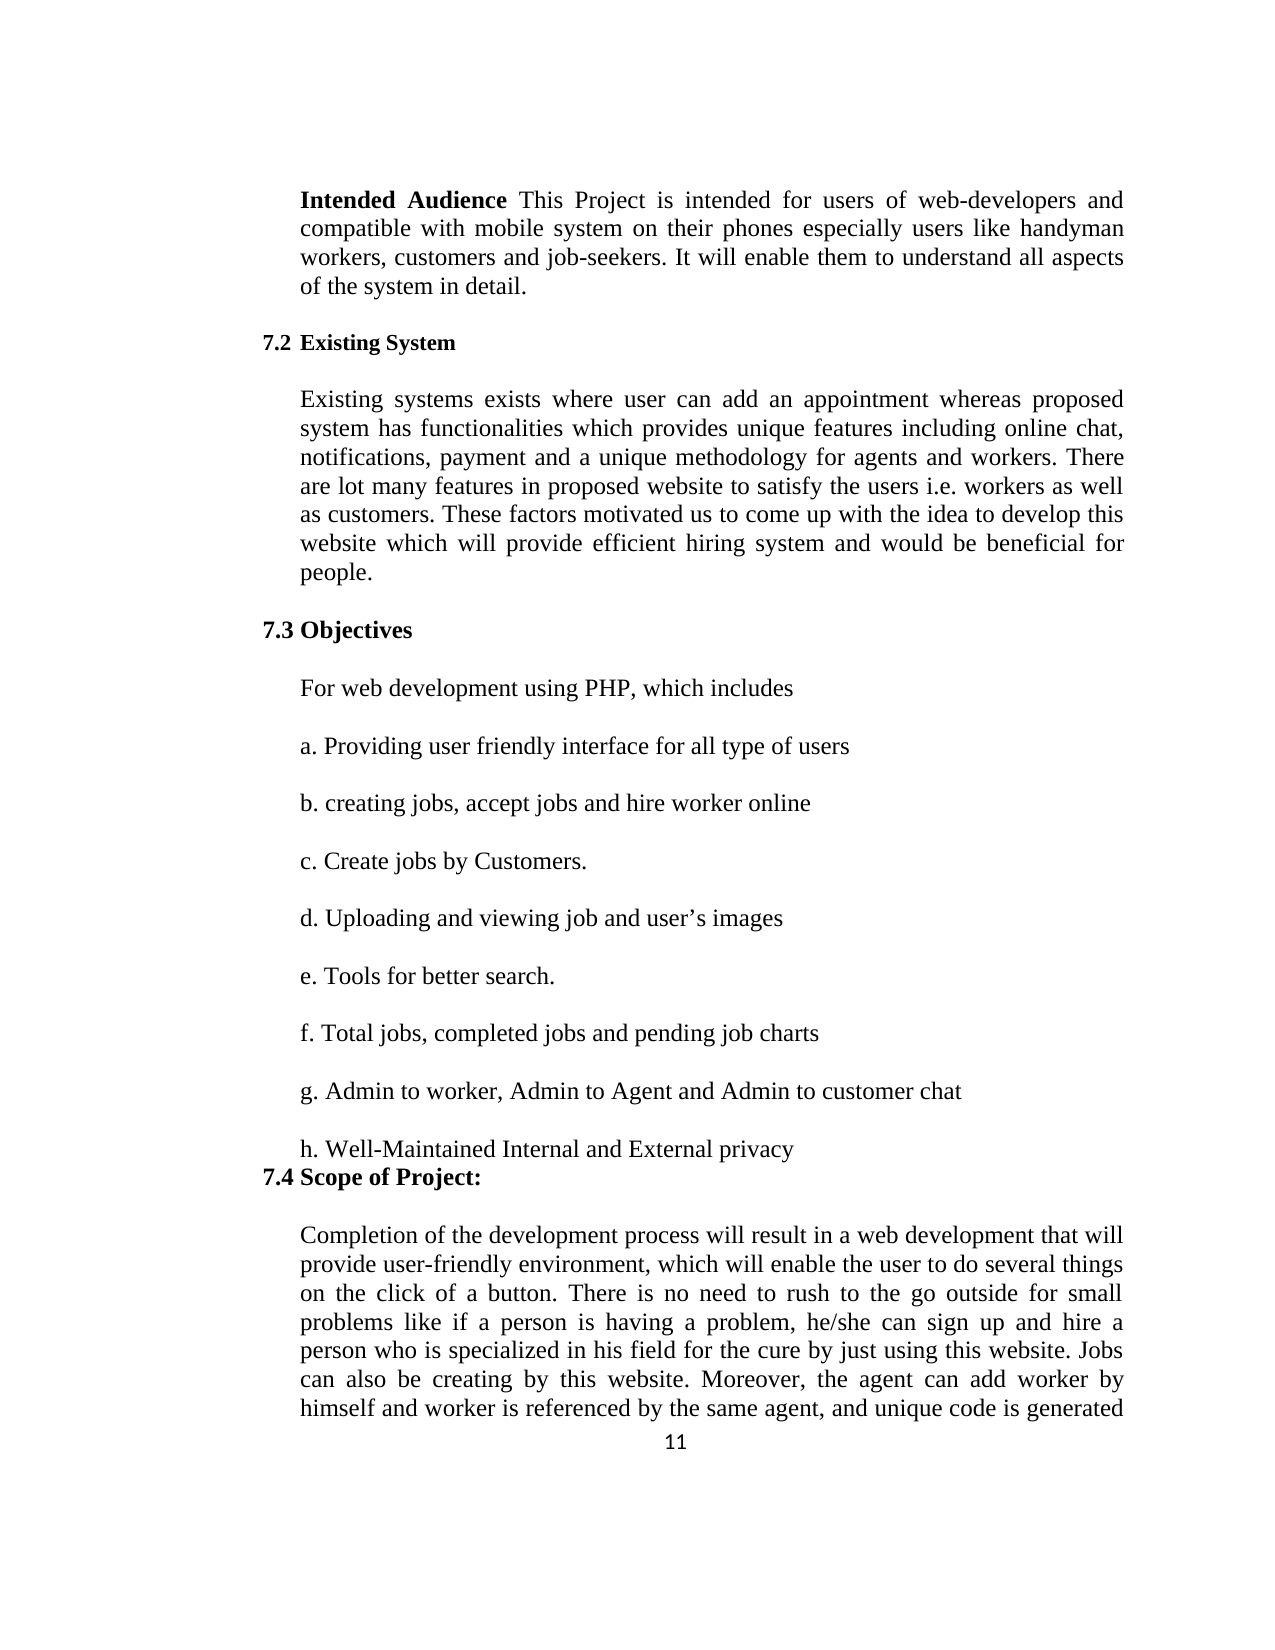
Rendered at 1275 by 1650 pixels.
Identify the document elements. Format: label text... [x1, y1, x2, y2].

text a. Providing user friendly interface for all type of users [300, 731, 1125, 759]
text b. creating jobs, accept jobs and hire worker online [300, 788, 1125, 817]
text 7.3 Objectives [225, 615, 1125, 644]
text For web development using PHP, which includes [300, 673, 1125, 702]
text Existing systems exists where user can add an appointment whereas proposed system has functionalities which provides unique features including online chat, notifications, payment and a unique methodology for agents and workers. There are lot many features in proposed website to satisfy the users i.e. workers as well as customers. These factors motivated us to come up with the idea to develop this website which will provide efficient hiring system and would be beneficial for people. [300, 384, 1125, 586]
text c. Create jobs by Customers. [300, 846, 1125, 874]
text 7.4 Scope of Project: [225, 1162, 1125, 1191]
text f. Total jobs, completed jobs and pending job charts [300, 1018, 1125, 1047]
list Existing System [262, 329, 1125, 355]
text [300, 1220, 1125, 1422]
text Intended Audience This Project is intended for users of web-developers and compatible with mobile system on their phones especially users like handyman workers, customers and job-seekers. It will enable them to understand all aspects of the system in detail. [300, 185, 1125, 300]
text e. Tools for better search. [300, 961, 1125, 989]
text g. Admin to worker, Admin to Agent and Admin to customer chat [300, 1076, 1125, 1104]
text h. Well-Maintained Internal and External privacy [300, 1134, 1125, 1162]
text d. Uploading and viewing job and user’s images [300, 903, 1125, 932]
